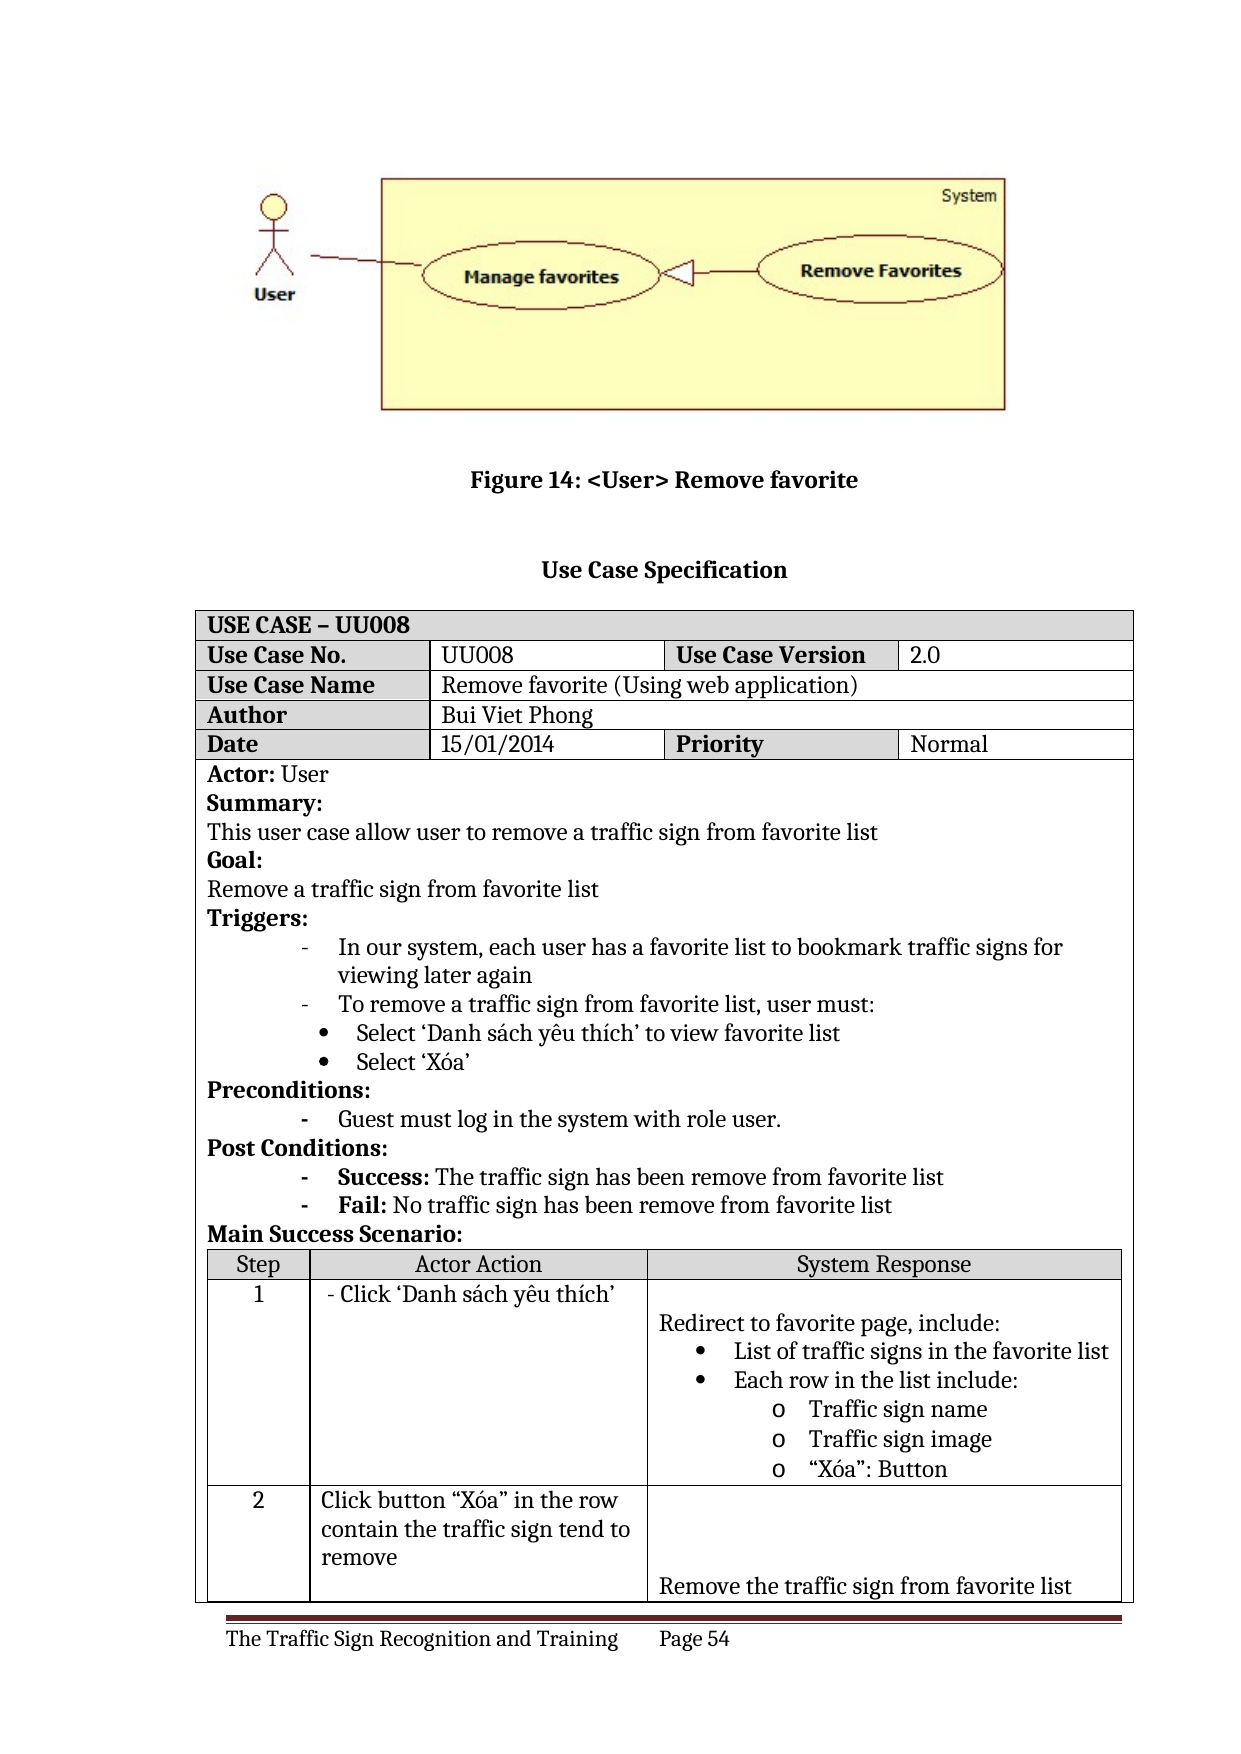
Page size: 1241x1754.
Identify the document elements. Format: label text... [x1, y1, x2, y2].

table_cell Priority [665, 730, 898, 759]
text Figure 14: <User> Remove favorite [207, 466, 1122, 495]
table_header USE CASE – UU008 [196, 611, 1133, 640]
table_cell Use Case Version [665, 641, 898, 670]
table_cell Bui Viet Phong [431, 701, 1133, 729]
table_cell Remove favorite (Using web application) [431, 671, 1133, 699]
table_cell 15/01/2014 [431, 730, 664, 759]
table_cell 2.0 [899, 641, 1133, 670]
subtitle Use Case Specification [207, 556, 1122, 585]
table_cell Use Case Name [196, 671, 429, 699]
table_cell Use Case No. [196, 641, 429, 670]
table_cell Date [196, 730, 429, 759]
table_cell Normal [899, 730, 1133, 759]
picture [206, 147, 1037, 442]
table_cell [196, 760, 1133, 1602]
table_cell UU008 [431, 641, 664, 670]
table_cell Author [196, 701, 429, 729]
